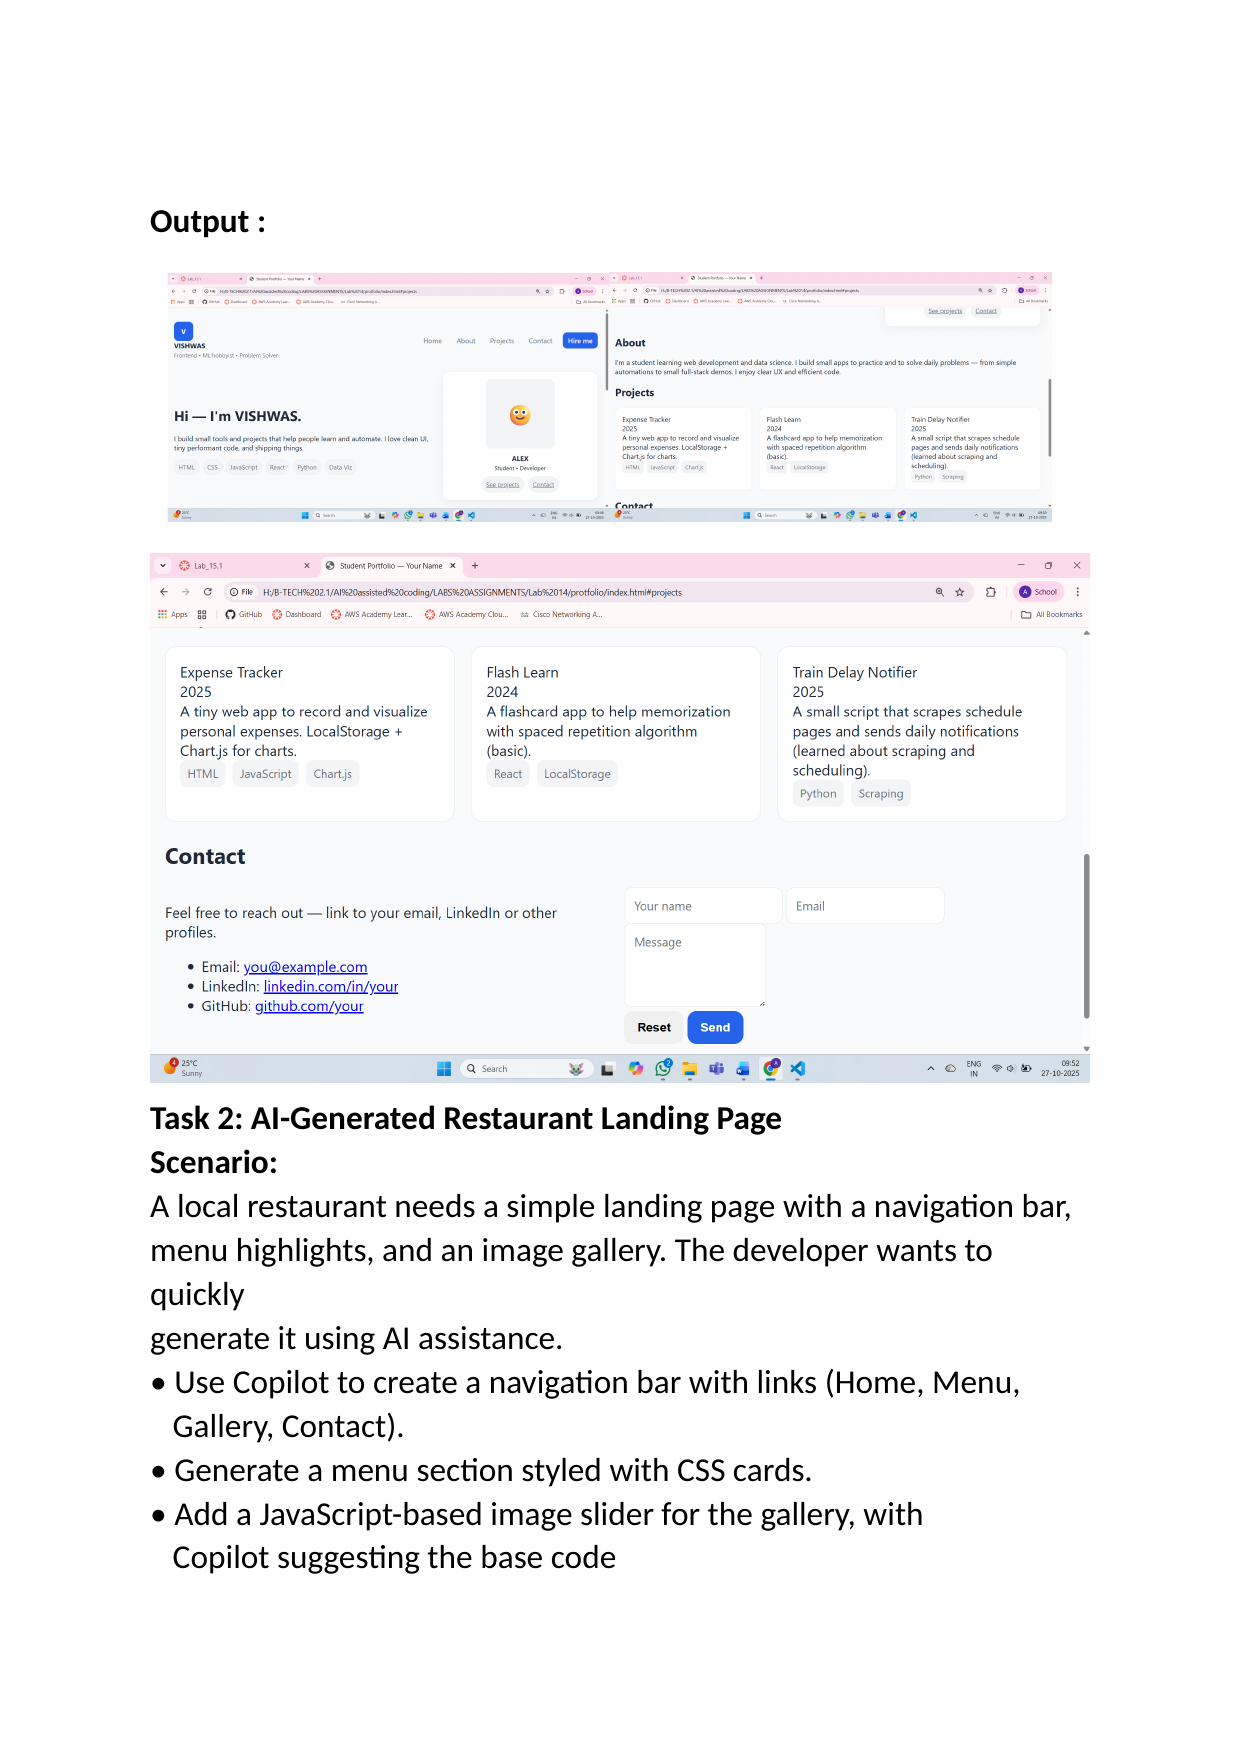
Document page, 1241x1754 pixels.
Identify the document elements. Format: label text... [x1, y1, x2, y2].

picture [167, 272, 1052, 522]
picture [150, 553, 1091, 1083]
text Output : [150, 199, 1090, 240]
text Task 2: AI-Generated Restaurant Landing Page Scenario: A local restaurant needs a simple landing page with a navigation bar, menu highlights, and an image gallery. The developer wants to quickly generate it using AI assistance. • Use Copilot to create a navigation bar with links (Home, Menu, Gallery, Contact). • Generate a menu section styled with CSS cards. • Add a JavaScript-based image slider for the gallery, with Copilot suggesting the base code [150, 1097, 1090, 1577]
